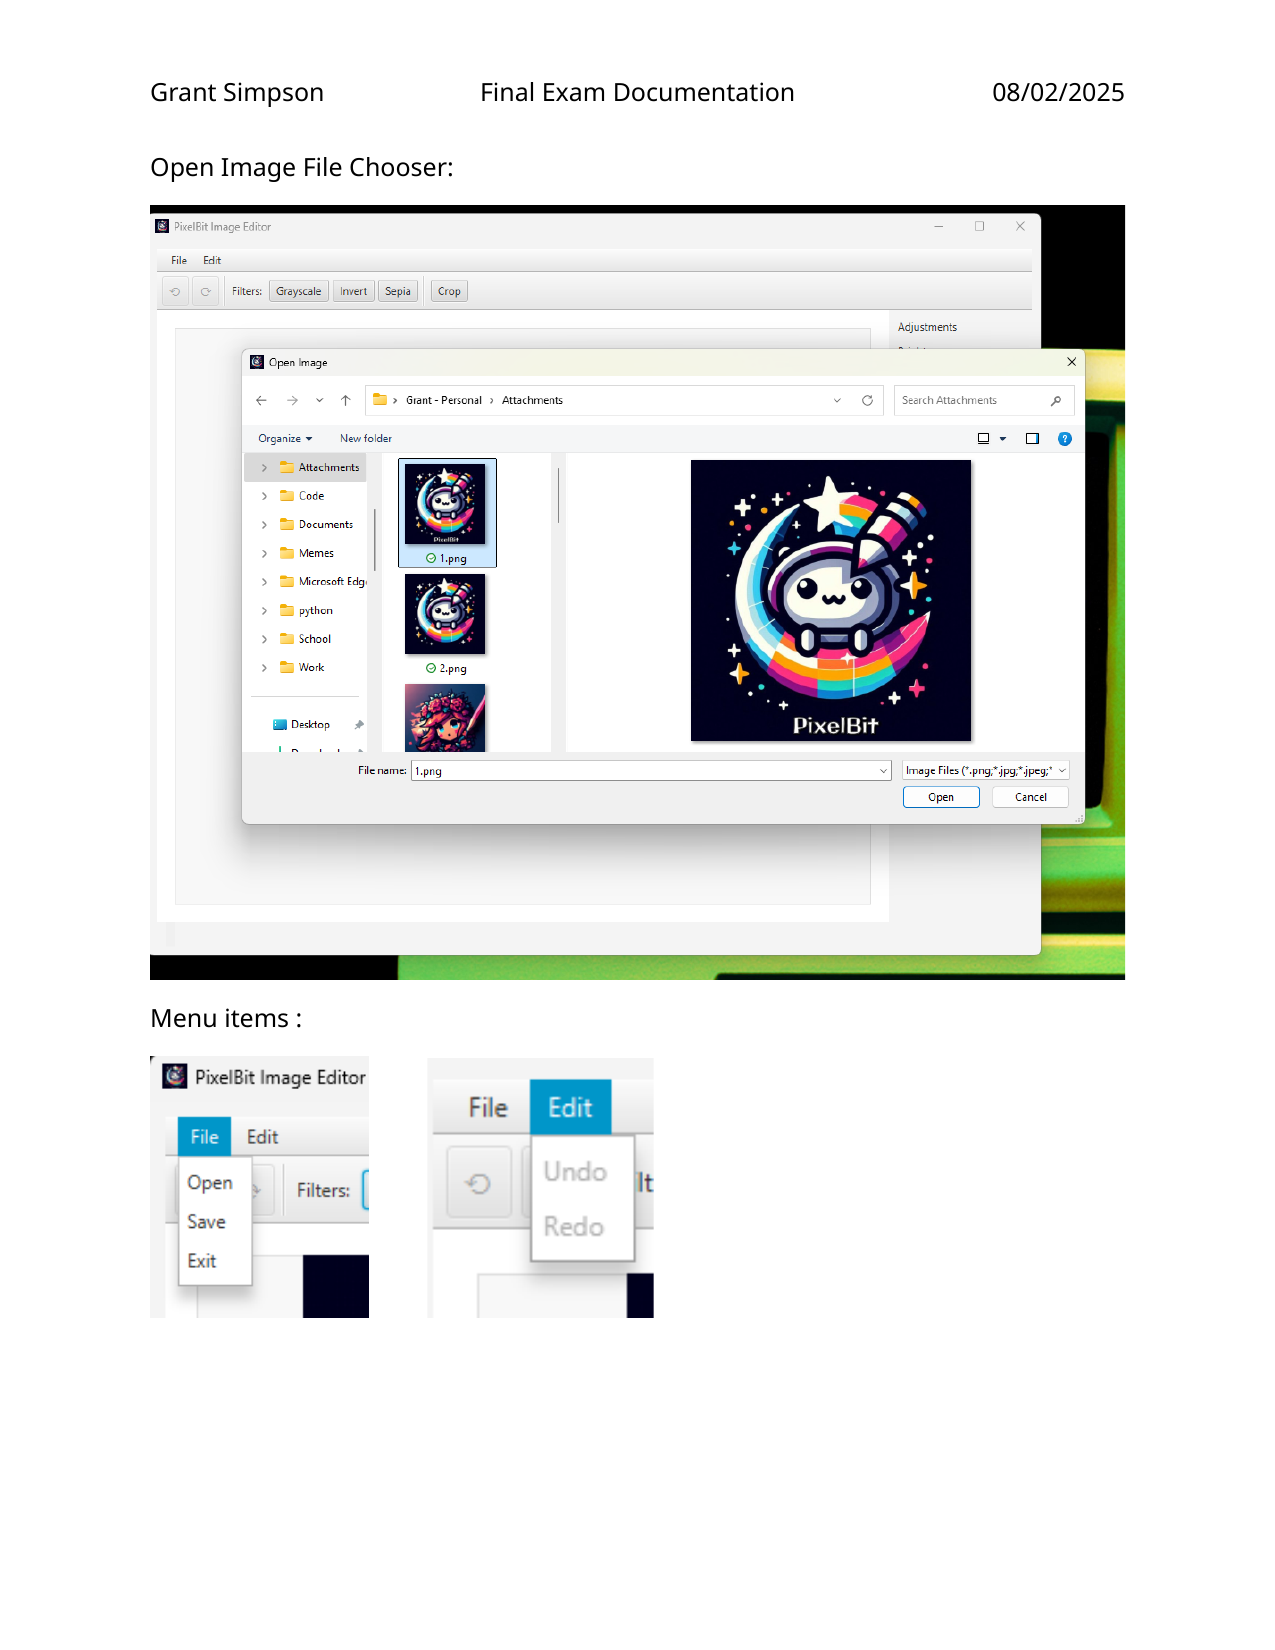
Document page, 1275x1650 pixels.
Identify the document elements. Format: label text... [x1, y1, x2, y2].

picture [150, 205, 1125, 980]
picture [427, 1058, 654, 1318]
text Open Image File Chooser: [150, 150, 1125, 184]
picture [150, 1056, 369, 1318]
text Menu items : [150, 1001, 1125, 1035]
